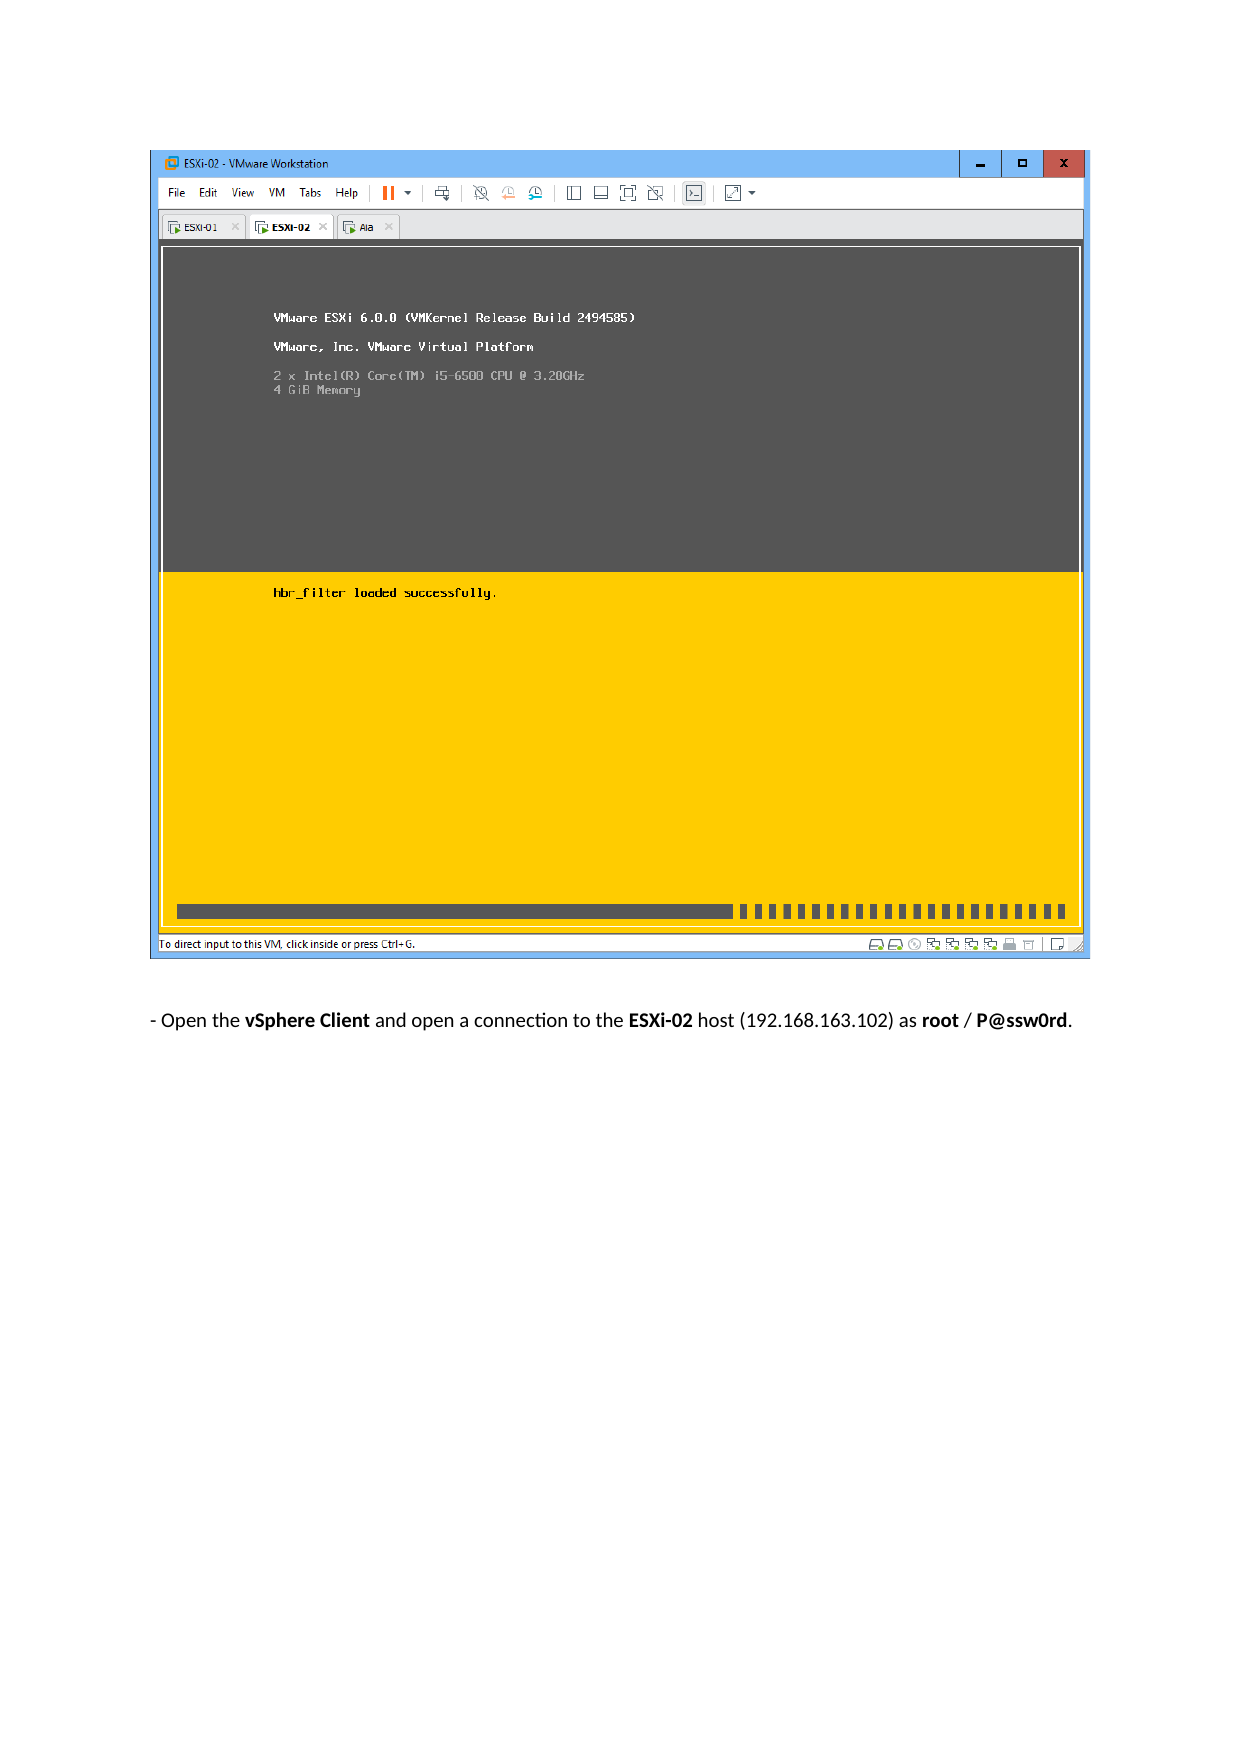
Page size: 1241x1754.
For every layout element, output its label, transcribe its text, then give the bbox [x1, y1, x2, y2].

picture [150, 150, 1091, 959]
text - Open the vSphere Client and open a connection to the ESXi-02 host (192.168.163.102) as root / P@ssw0rd. [150, 1007, 1090, 1033]
